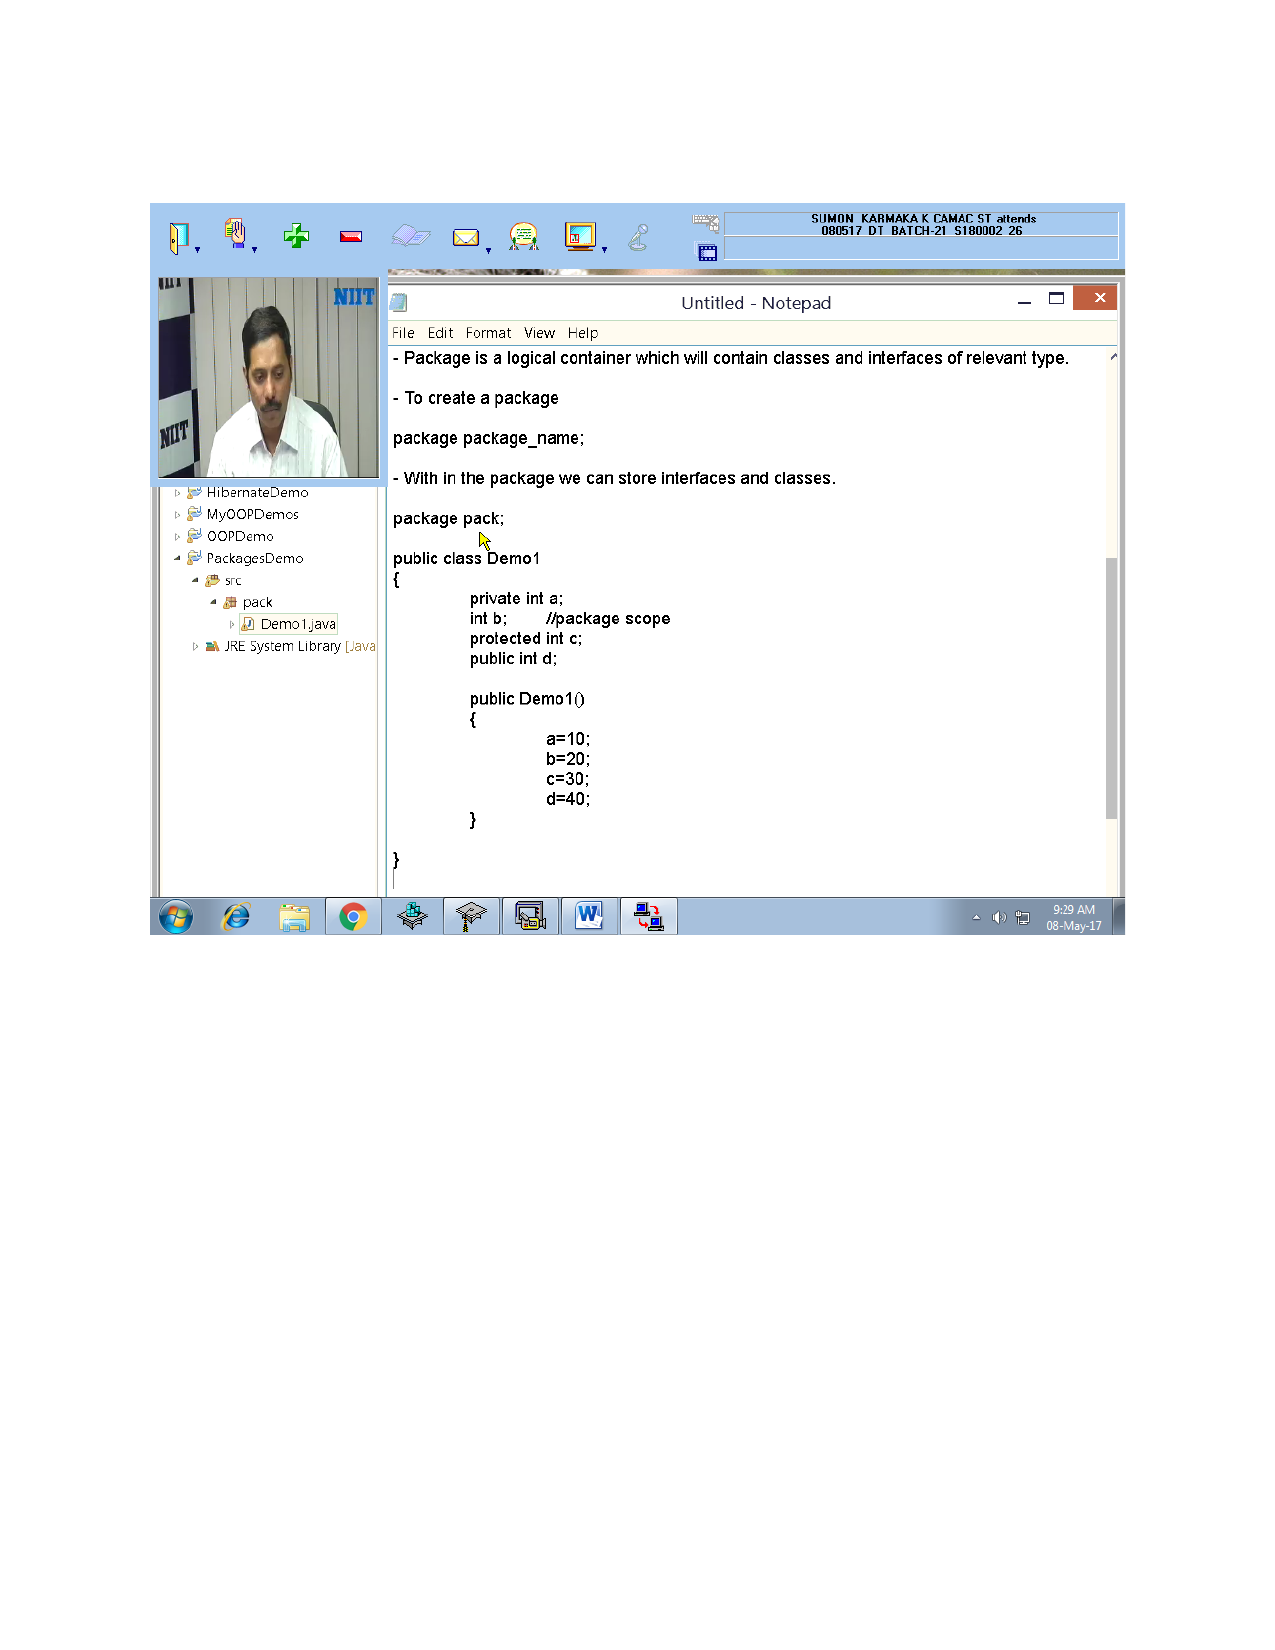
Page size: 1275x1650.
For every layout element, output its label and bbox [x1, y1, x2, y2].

picture [150, 203, 1125, 935]
